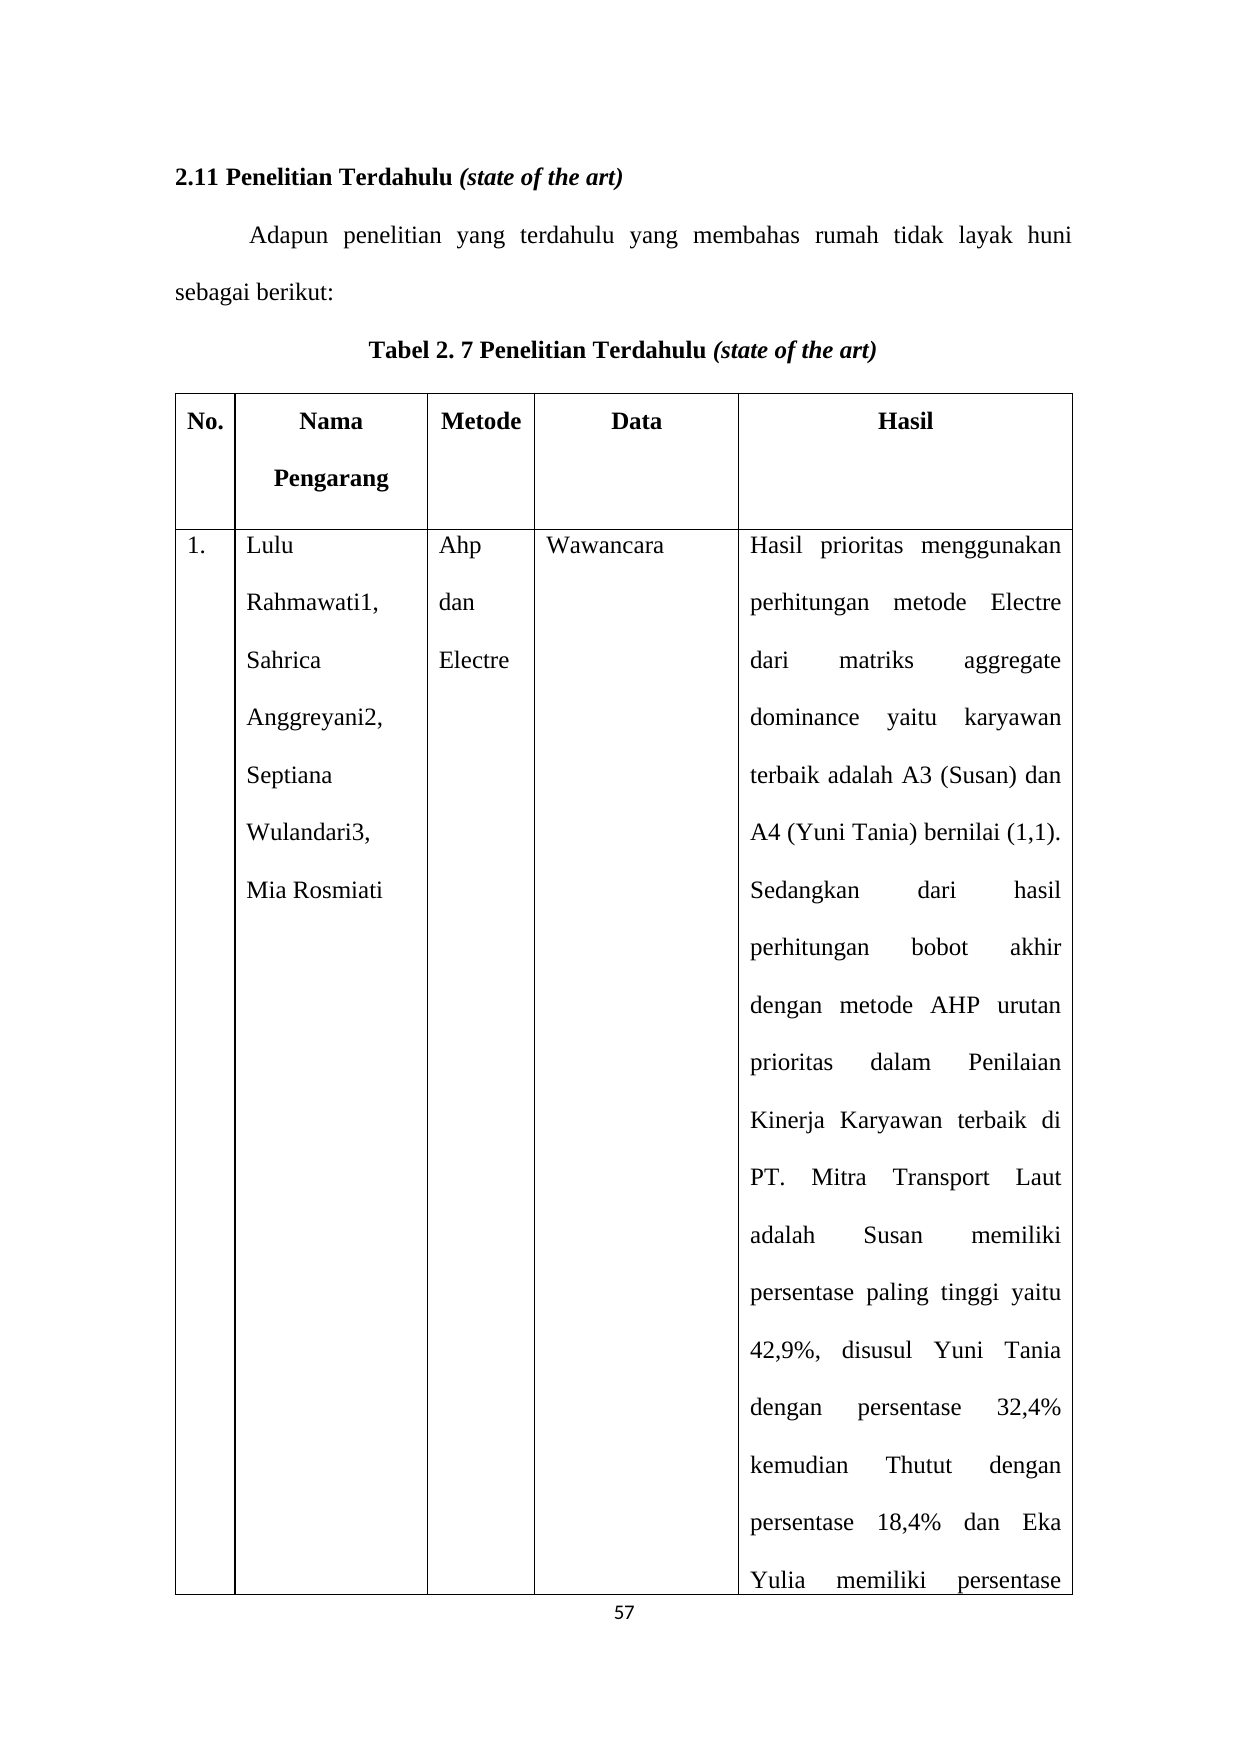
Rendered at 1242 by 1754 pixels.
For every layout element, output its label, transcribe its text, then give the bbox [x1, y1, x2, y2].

table_cell 1. [176, 530, 234, 1593]
table_cell Ahp dan Electre [428, 530, 534, 1593]
list Penelitian Terdahulu (state of the art) [175, 162, 1073, 191]
table_header Metode [428, 394, 534, 529]
list Adapun penelitian yang terdahulu yang membahas rumah tidak layak huni sebagai berikut: [175, 220, 1073, 306]
table_cell Wawancara [535, 530, 738, 1593]
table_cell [236, 530, 427, 1593]
table_header Hasil [739, 394, 1072, 529]
text Tabel 2. 7 Penelitian Terdahulu (state of the art) [175, 335, 1073, 364]
table_header Nama Pengarang [236, 394, 427, 529]
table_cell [739, 530, 1072, 1593]
table_header Data [535, 394, 738, 529]
table_header No. [176, 394, 234, 529]
